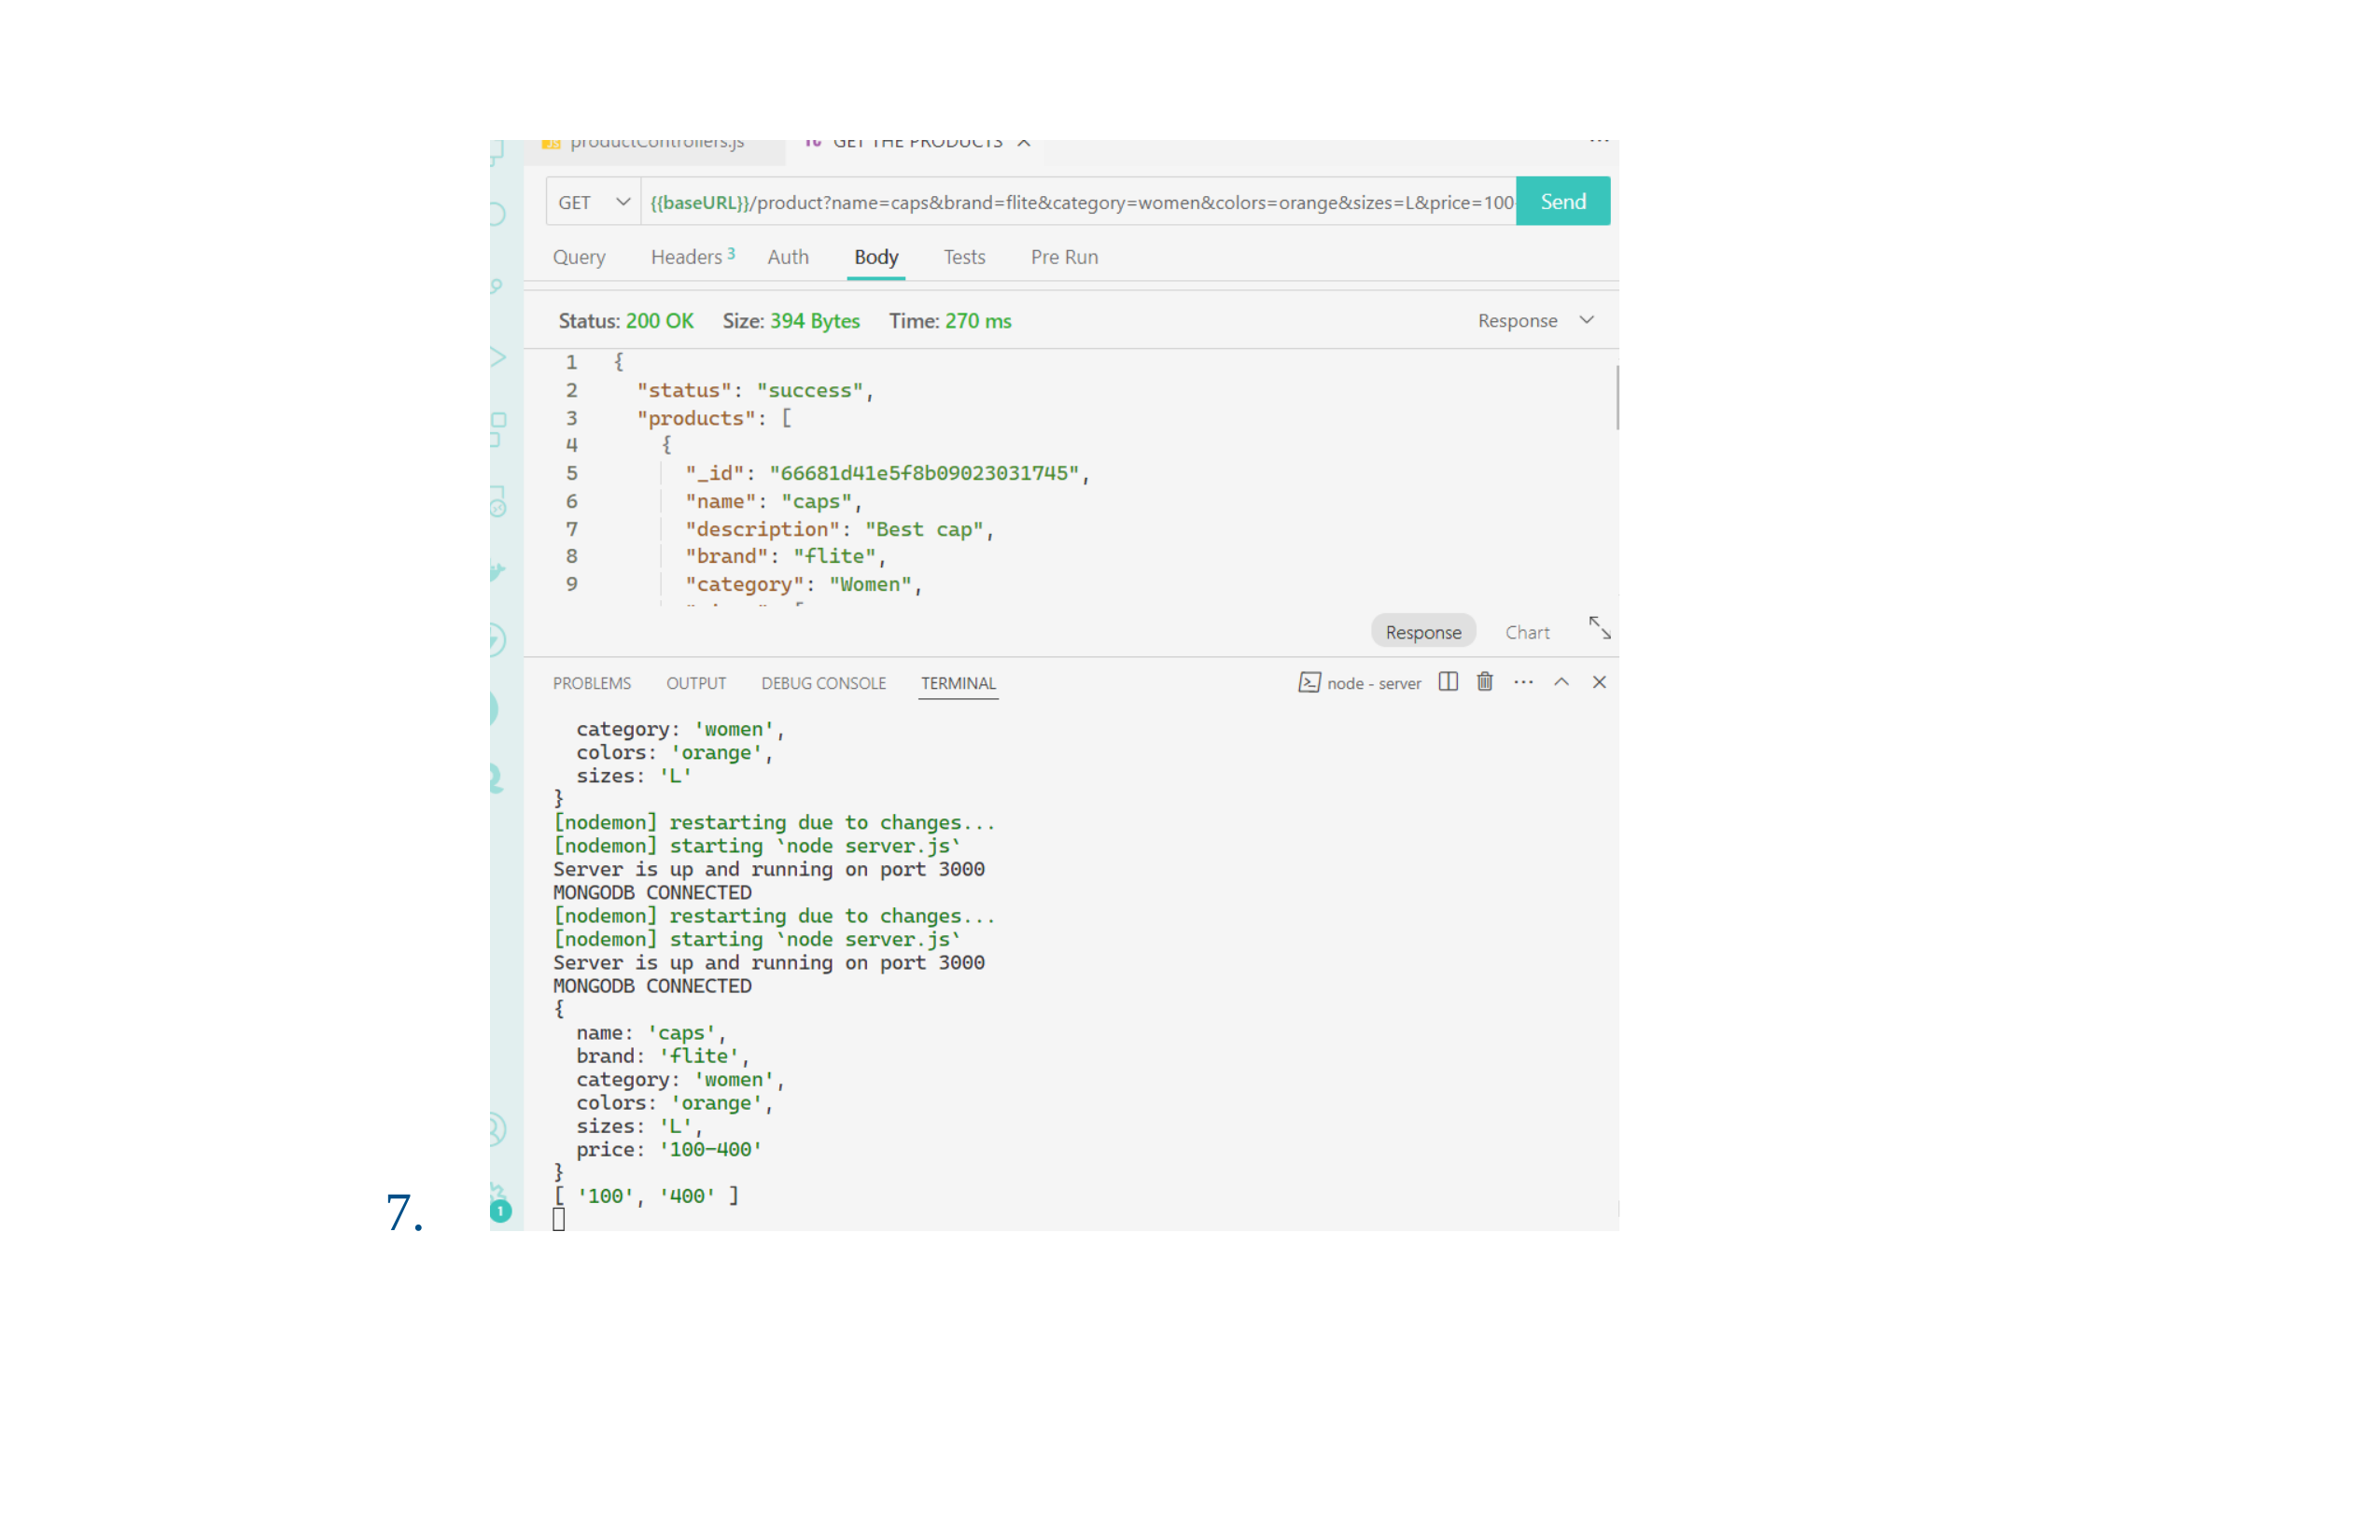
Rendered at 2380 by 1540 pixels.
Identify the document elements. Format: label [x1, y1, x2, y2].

picture [490, 140, 1619, 1231]
